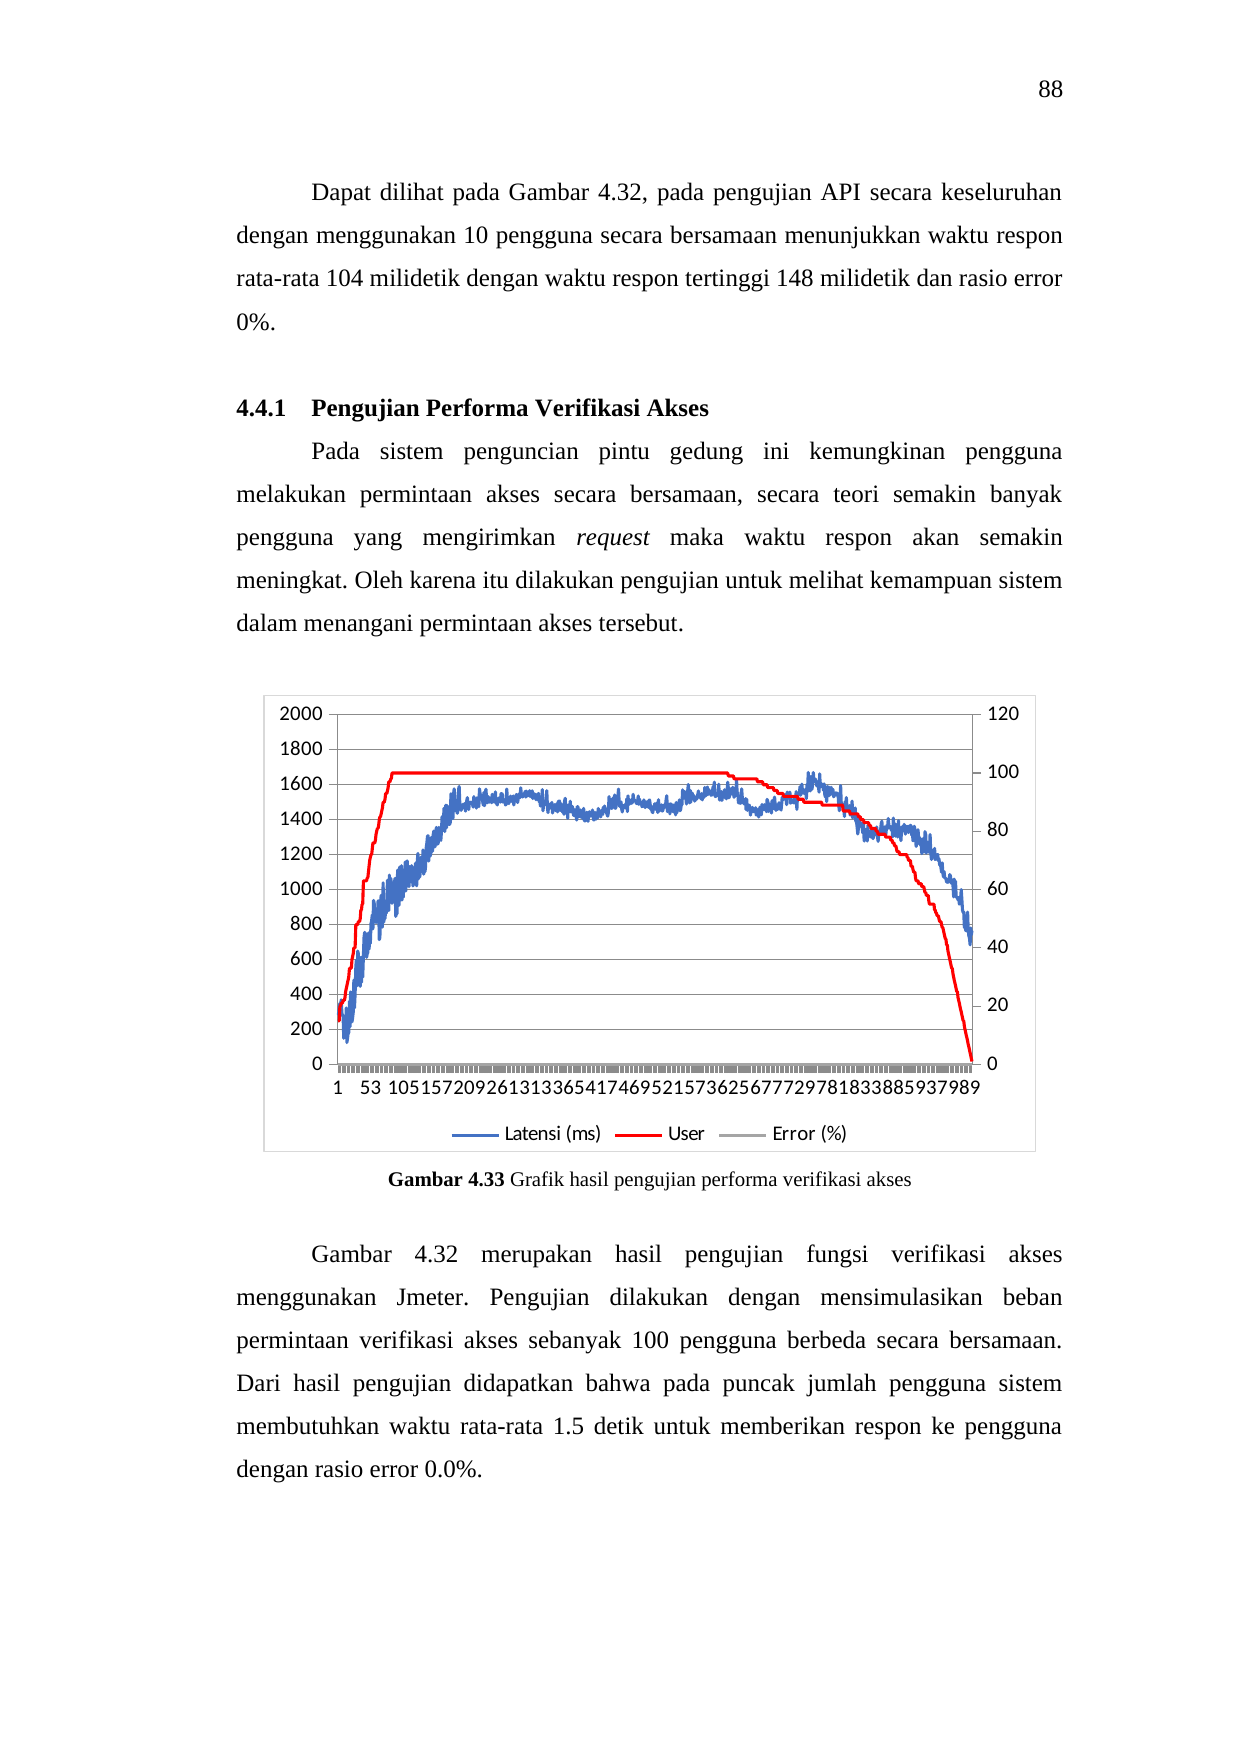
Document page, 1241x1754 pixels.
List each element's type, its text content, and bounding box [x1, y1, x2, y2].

text Dapat dilihat pada Gambar 4.32, pada pengujian API secara keseluruhan dengan menggunakan 10 pengguna secara bersamaan menunjukkan waktu respon rata-rata 104 milidetik dengan waktu respon tertinggi 148 milidetik dan rasio error 0%. [236, 177, 1063, 335]
text Gambar 4.32 merupakan hasil pengujian fungsi verifikasi akses menggunakan Jmeter. Pengujian dilakukan dengan mensimulasikan beban permintaan verifikasi akses sebanyak 100 pengguna berbeda secara bersamaan. Dari hasil pengujian didapatkan bahwa pada puncak jumlah pengguna sistem membutuhkan waktu rata-rata 1.5 detik untuk memberikan respon ke pengguna dengan rasio error 0.0%. [236, 1239, 1063, 1483]
text Pada sistem penguncian pintu gedung ini kemungkinan pengguna melakukan permintaan akses secara bersamaan, secara teori semakin banyak pengguna yang mengirimkan request maka waktu respon akan semakin meningkat. Oleh karena itu dilakukan pengujian untuk melihat kemampuan sistem dalam menangani permintaan akses tersebut. [236, 436, 1063, 637]
text Pengujian Performa Verifikasi Akses [236, 393, 1063, 422]
text Gambar 4.33 Grafik hasil pengujian performa verifikasi akses [236, 1167, 1063, 1191]
